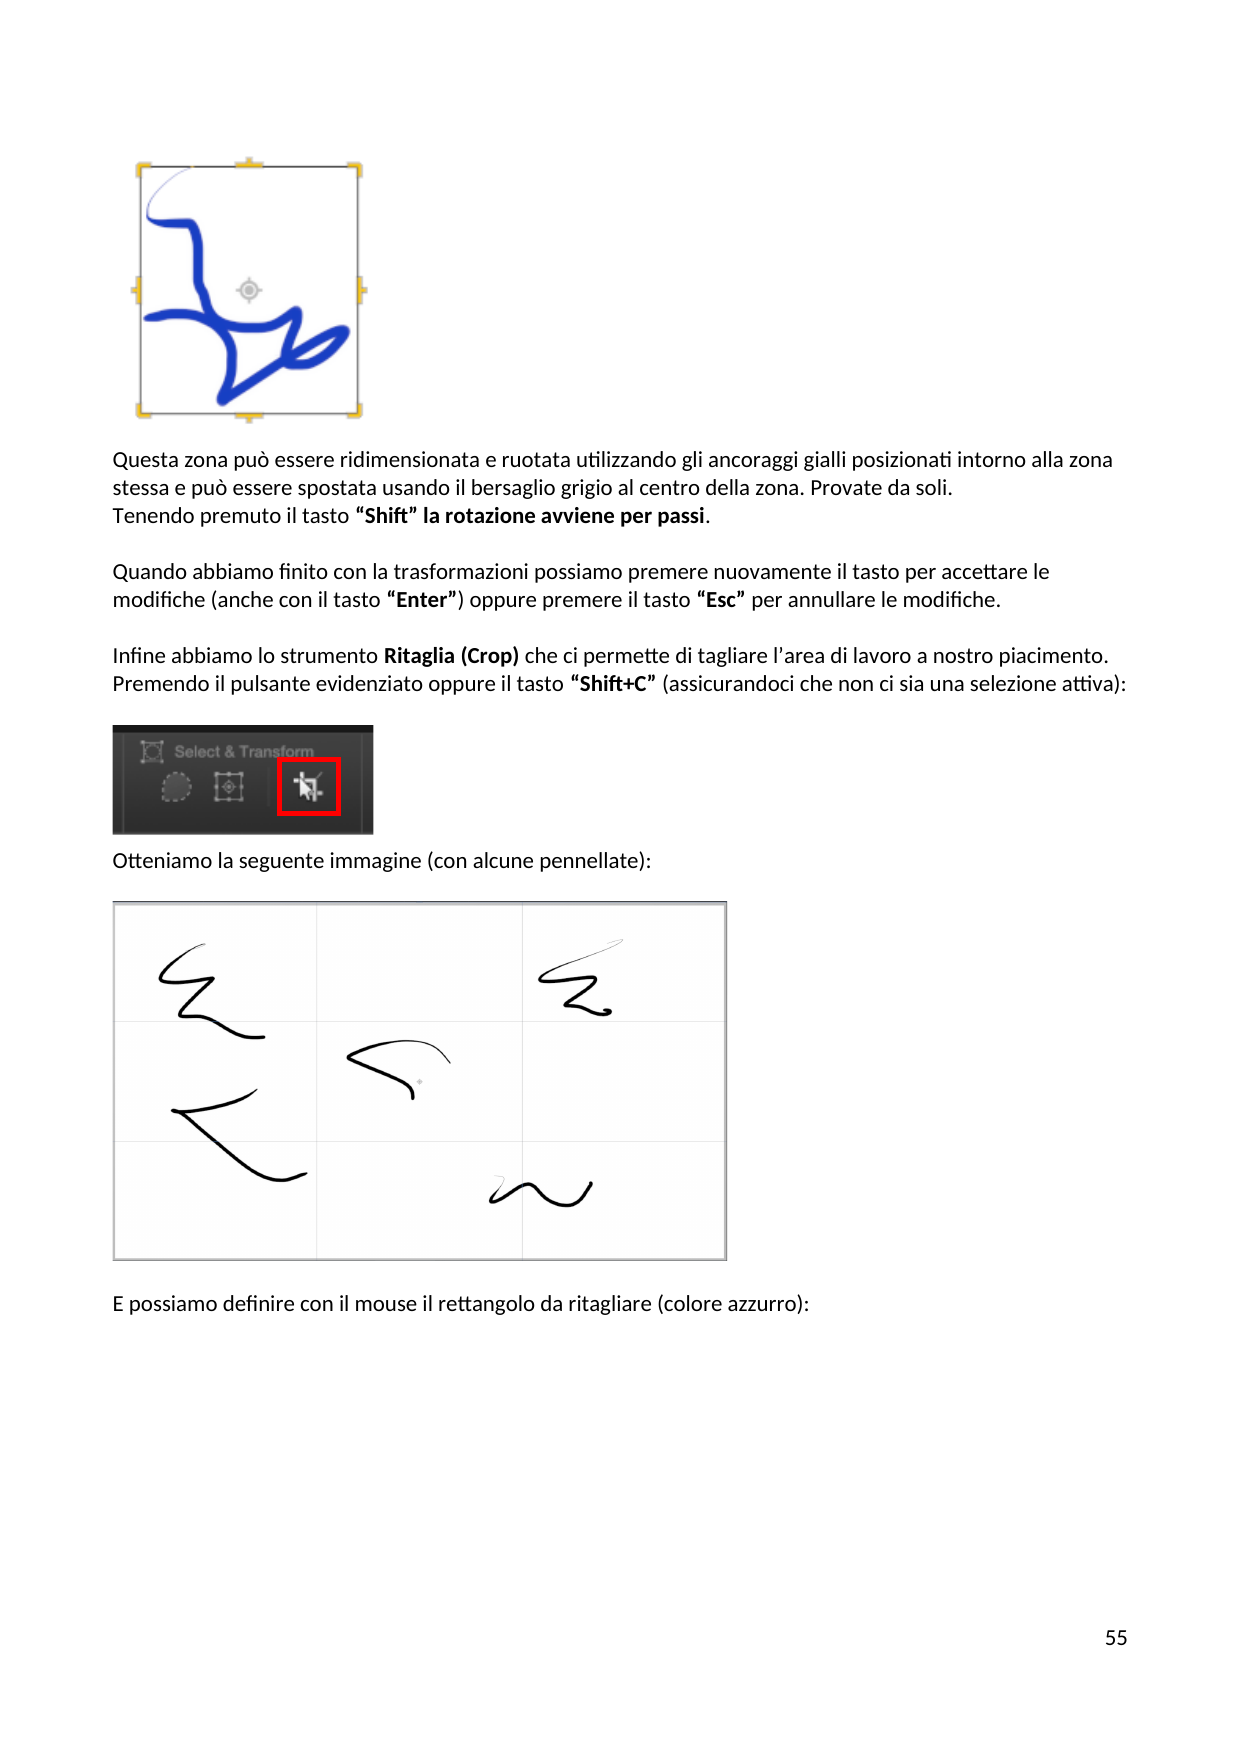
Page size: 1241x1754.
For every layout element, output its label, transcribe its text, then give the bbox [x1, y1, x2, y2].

picture [112, 725, 374, 846]
picture [112, 150, 389, 446]
picture [112, 901, 728, 1261]
text Tenendo premuto il tasto “Shift” la rotazione avviene per passi. [112, 501, 1128, 529]
text Premendo il pulsante evidenziato oppure il tasto “Shift+C” (assicurandoci che non ci sia una selezione attiva): [112, 669, 1128, 697]
text Quando abbiamo finito con la trasformazioni possiamo premere nuovamente il tasto per accettare le modifiche (anche con il tasto “Enter”) oppure premere il tasto “Esc” per annullare le modifiche. [112, 557, 1128, 613]
text Questa zona può essere ridimensionata e ruotata utilizzando gli ancoraggi gialli posizionati intorno alla zona stessa e può essere spostata usando il bersaglio grigio al centro della zona. Provate da soli. [112, 445, 1128, 501]
text Infine abbiamo lo strumento Ritaglia (Crop) che ci permette di tagliare l’area di lavoro a nostro piacimento. [112, 641, 1128, 669]
text Otteniamo la seguente immagine (con alcune pennellate): [112, 846, 1128, 874]
text E possiamo definire con il mouse il rettangolo da ritagliare (colore azzurro): [112, 1289, 1128, 1317]
